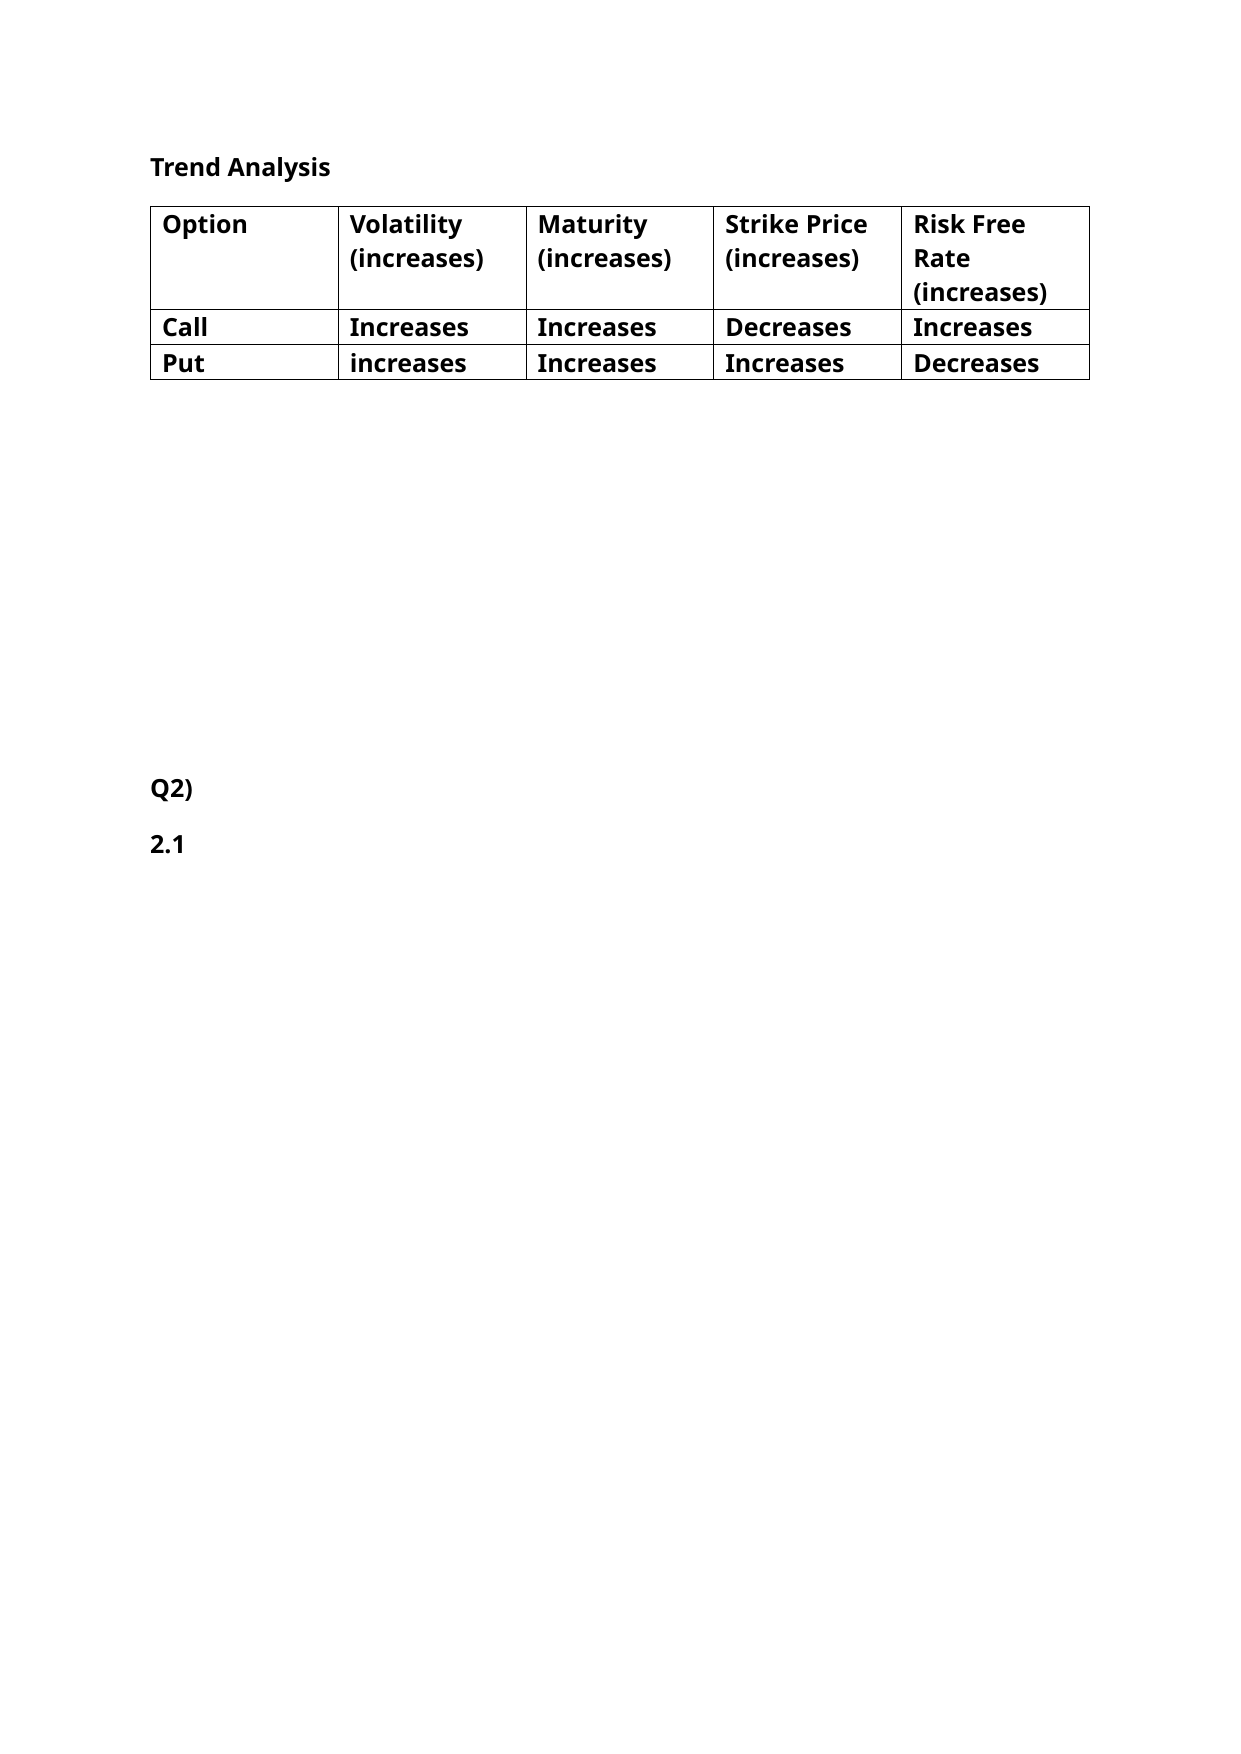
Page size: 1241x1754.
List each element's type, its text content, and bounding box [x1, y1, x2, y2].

table_cell Increases [339, 310, 526, 344]
table_header Maturity (increases) [527, 207, 713, 309]
table_header Strike Price (increases) [714, 207, 901, 309]
table_cell Increases [714, 345, 901, 379]
table_header Option [151, 207, 338, 309]
table_cell increases [339, 345, 526, 379]
text Q2) [150, 771, 1090, 805]
table_cell Decreases [714, 310, 901, 344]
text 2.1 [150, 827, 1090, 861]
table_cell Put [151, 345, 338, 379]
table_cell Call [151, 310, 338, 344]
table_cell Decreases [902, 345, 1089, 379]
table_cell Increases [902, 310, 1089, 344]
table_cell Increases [527, 345, 713, 379]
table_header Volatility (increases) [339, 207, 526, 309]
table_header Risk Free Rate (increases) [902, 207, 1089, 309]
table_cell Increases [527, 310, 713, 344]
text Trend Analysis [150, 150, 1090, 184]
